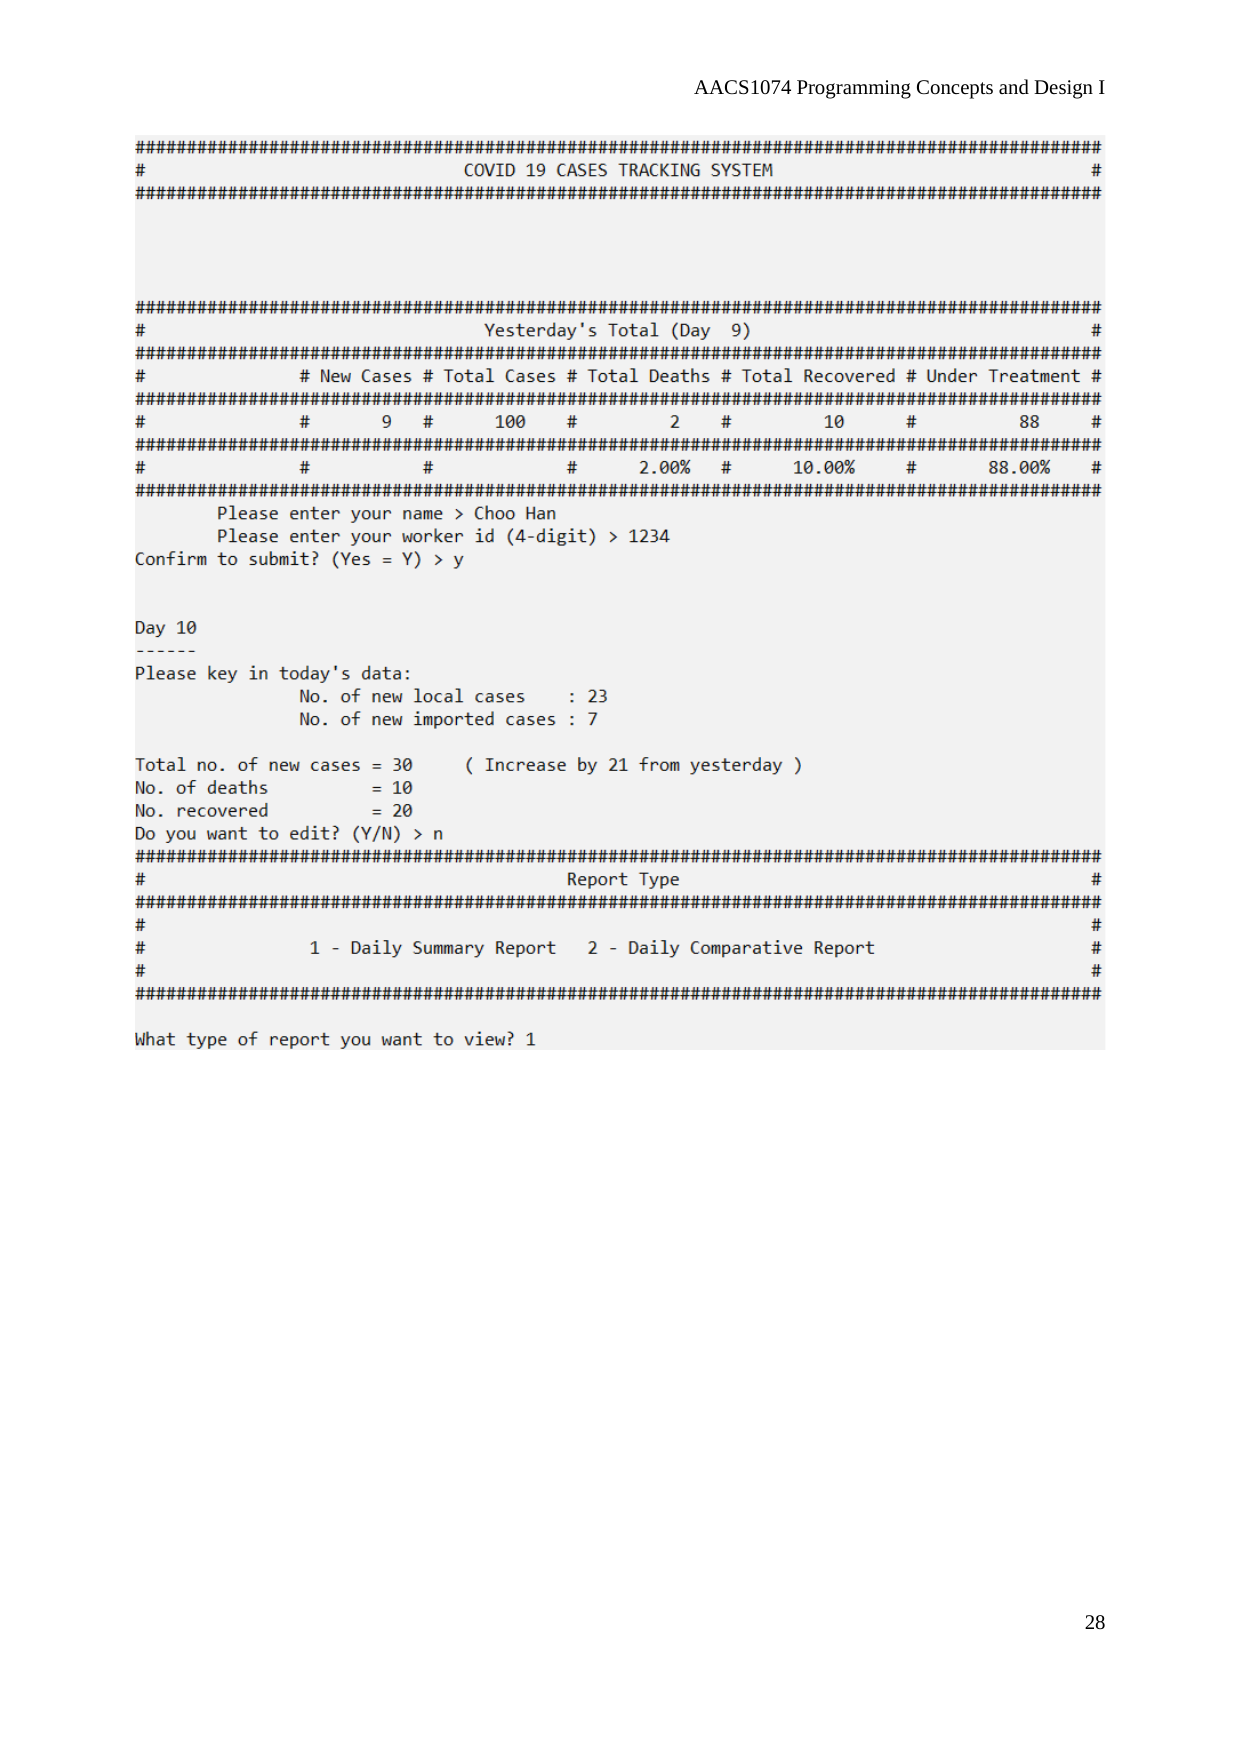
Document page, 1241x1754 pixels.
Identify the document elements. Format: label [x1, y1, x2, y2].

picture [135, 135, 1106, 1050]
